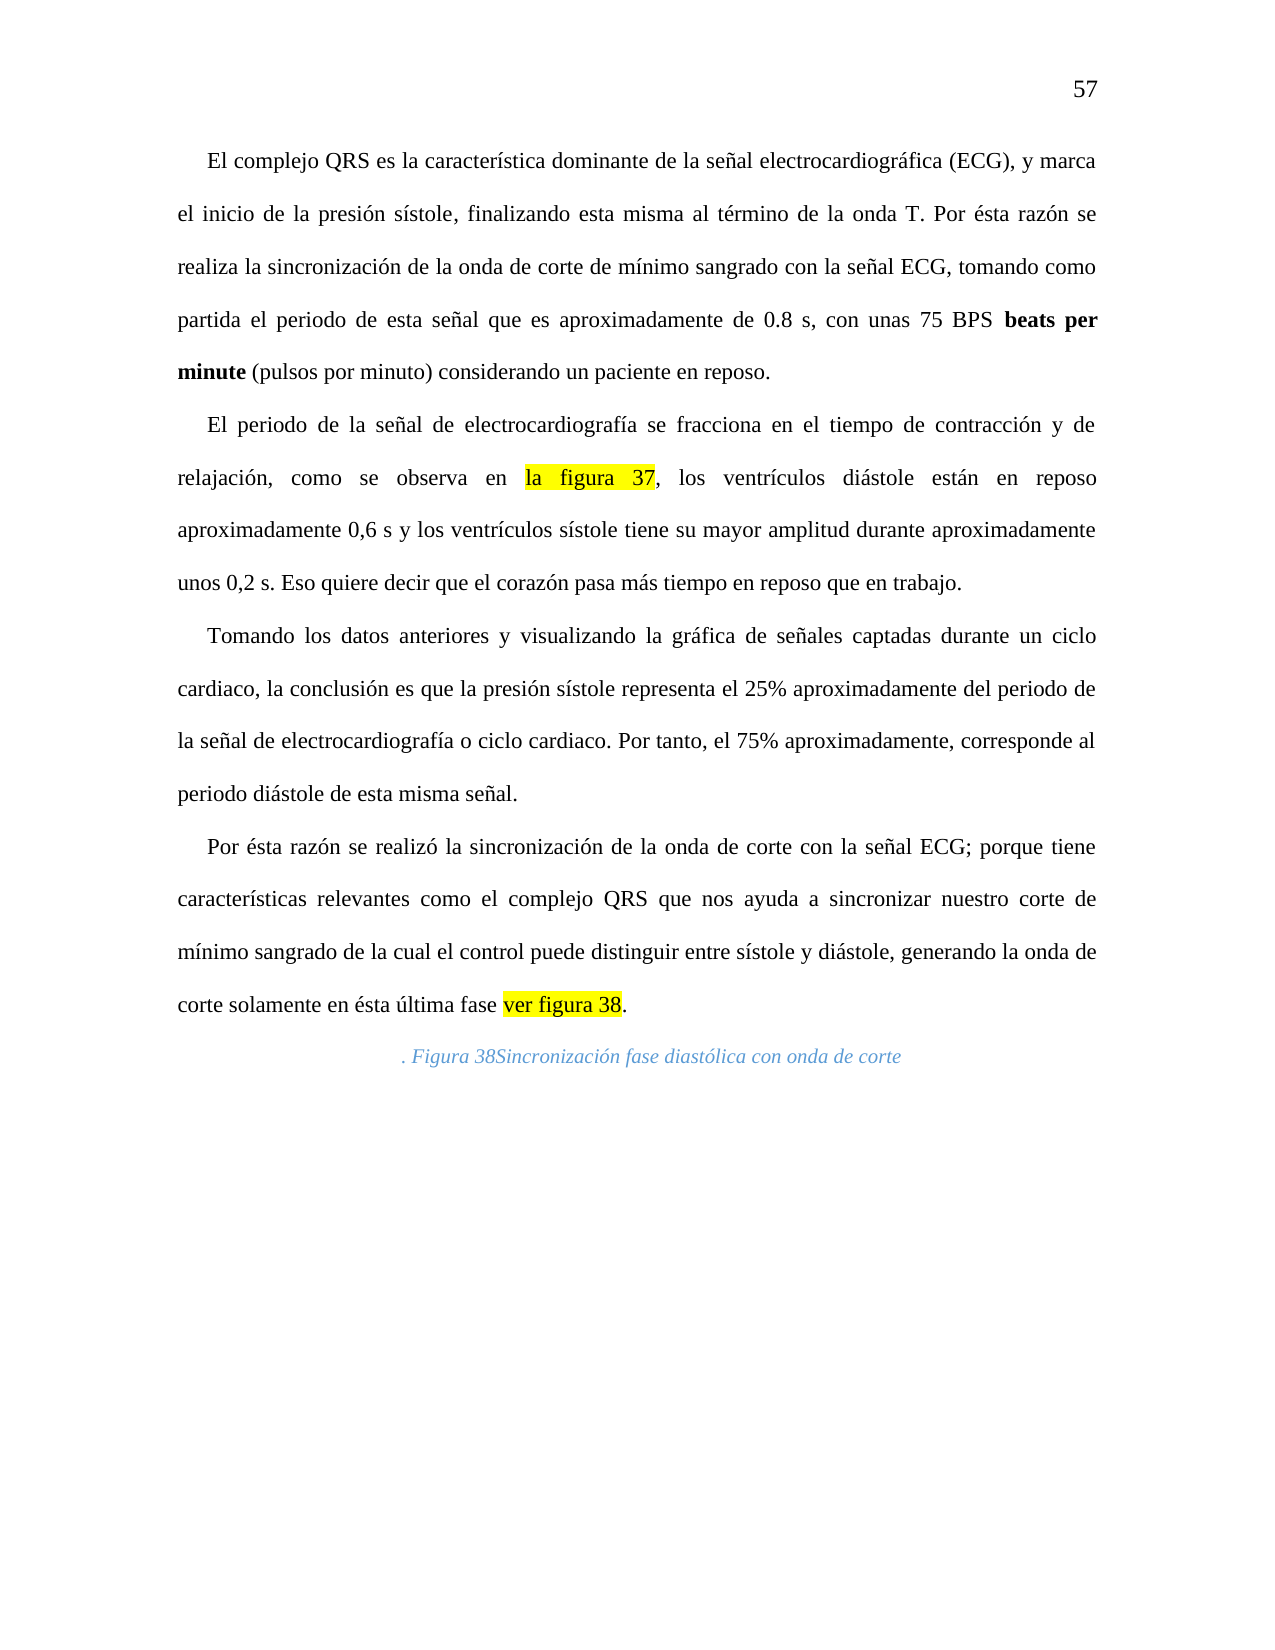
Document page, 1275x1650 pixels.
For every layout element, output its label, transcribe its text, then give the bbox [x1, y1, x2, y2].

text . Figura 38Sincronización fase diastólica con onda de corte [177, 1044, 1098, 1068]
text Tomando los datos anteriores y visualizando la gráfica de señales captadas durante un ciclo cardiaco, la conclusión es que la presión sístole representa el 25% aproximadamente del periodo de la señal de electrocardiografía o ciclo cardiaco. Por tanto, el 75% aproximadamente, corresponde al periodo diástole de esta misma señal. [177, 622, 1098, 806]
text Por ésta razón se realizó la sincronización de la onda de corte con la señal ECG; porque tiene características relevantes como el complejo QRS que nos ayuda a sincronizar nuestro corte de mínimo sangrado de la cual el control puede distinguir entre sístole y diástole, generando la onda de corte solamente en ésta última fase ver figura 38. [177, 833, 1098, 1017]
text El complejo QRS es la característica dominante de la señal electrocardiográfica (ECG), y marca el inicio de la presión sístole, finalizando esta misma al término de la onda T. Por ésta razón se realiza la sincronización de la onda de corte de mínimo sangrado con la señal ECG, tomando como partida el periodo de esta señal que es aproximadamente de 0.8 s, con unas 75 BPS beats per minute (pulsos por minuto) considerando un paciente en reposo. [177, 148, 1098, 385]
text El periodo de la señal de electrocardiografía se fracciona en el tiempo de contracción y de relajación, como se observa en la figura 37, los ventrículos diástole están en reposo aproximadamente 0,6 s y los ventrículos sístole tiene su mayor amplitud durante aproximadamente unos 0,2 s. Eso quiere decir que el corazón pasa más tiempo en reposo que en trabajo. [177, 411, 1098, 596]
